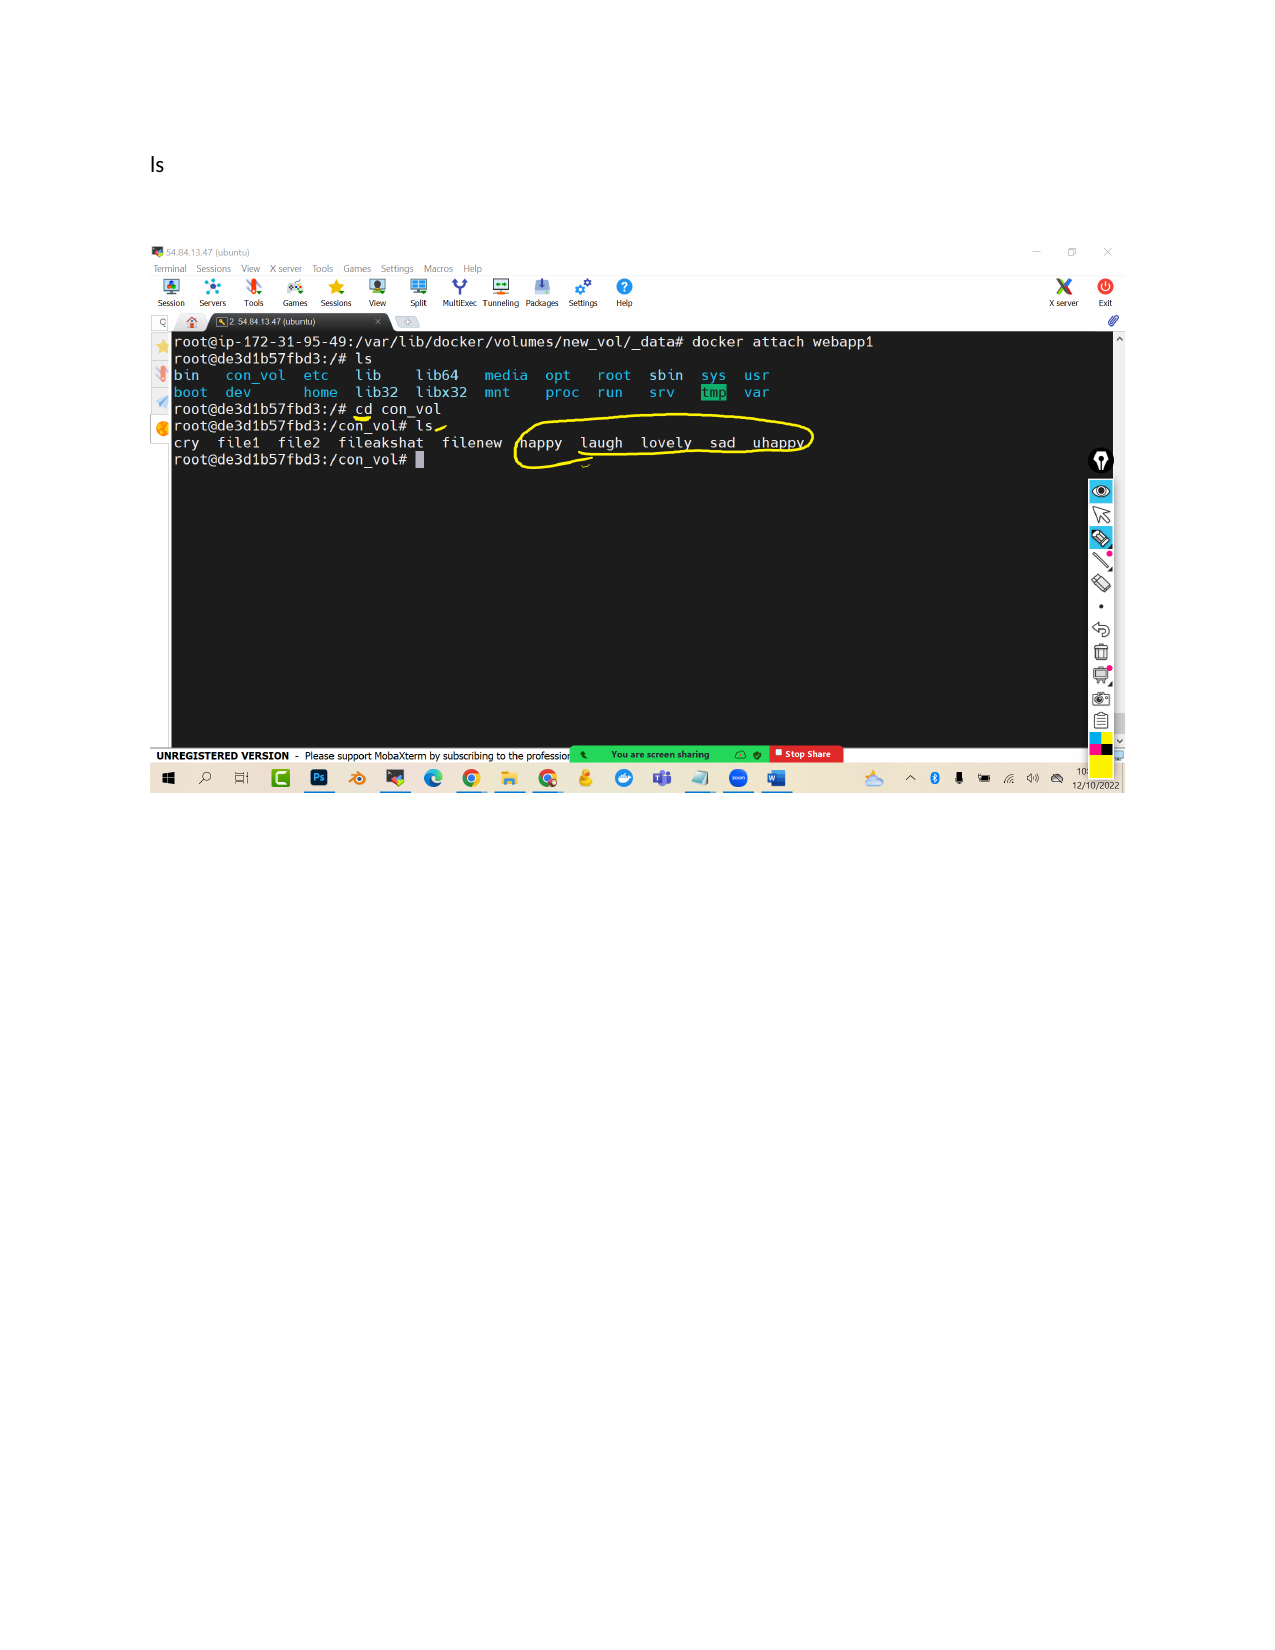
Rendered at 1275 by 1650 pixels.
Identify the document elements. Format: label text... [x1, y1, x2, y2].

text ls [150, 150, 1125, 178]
picture [150, 243, 1125, 793]
